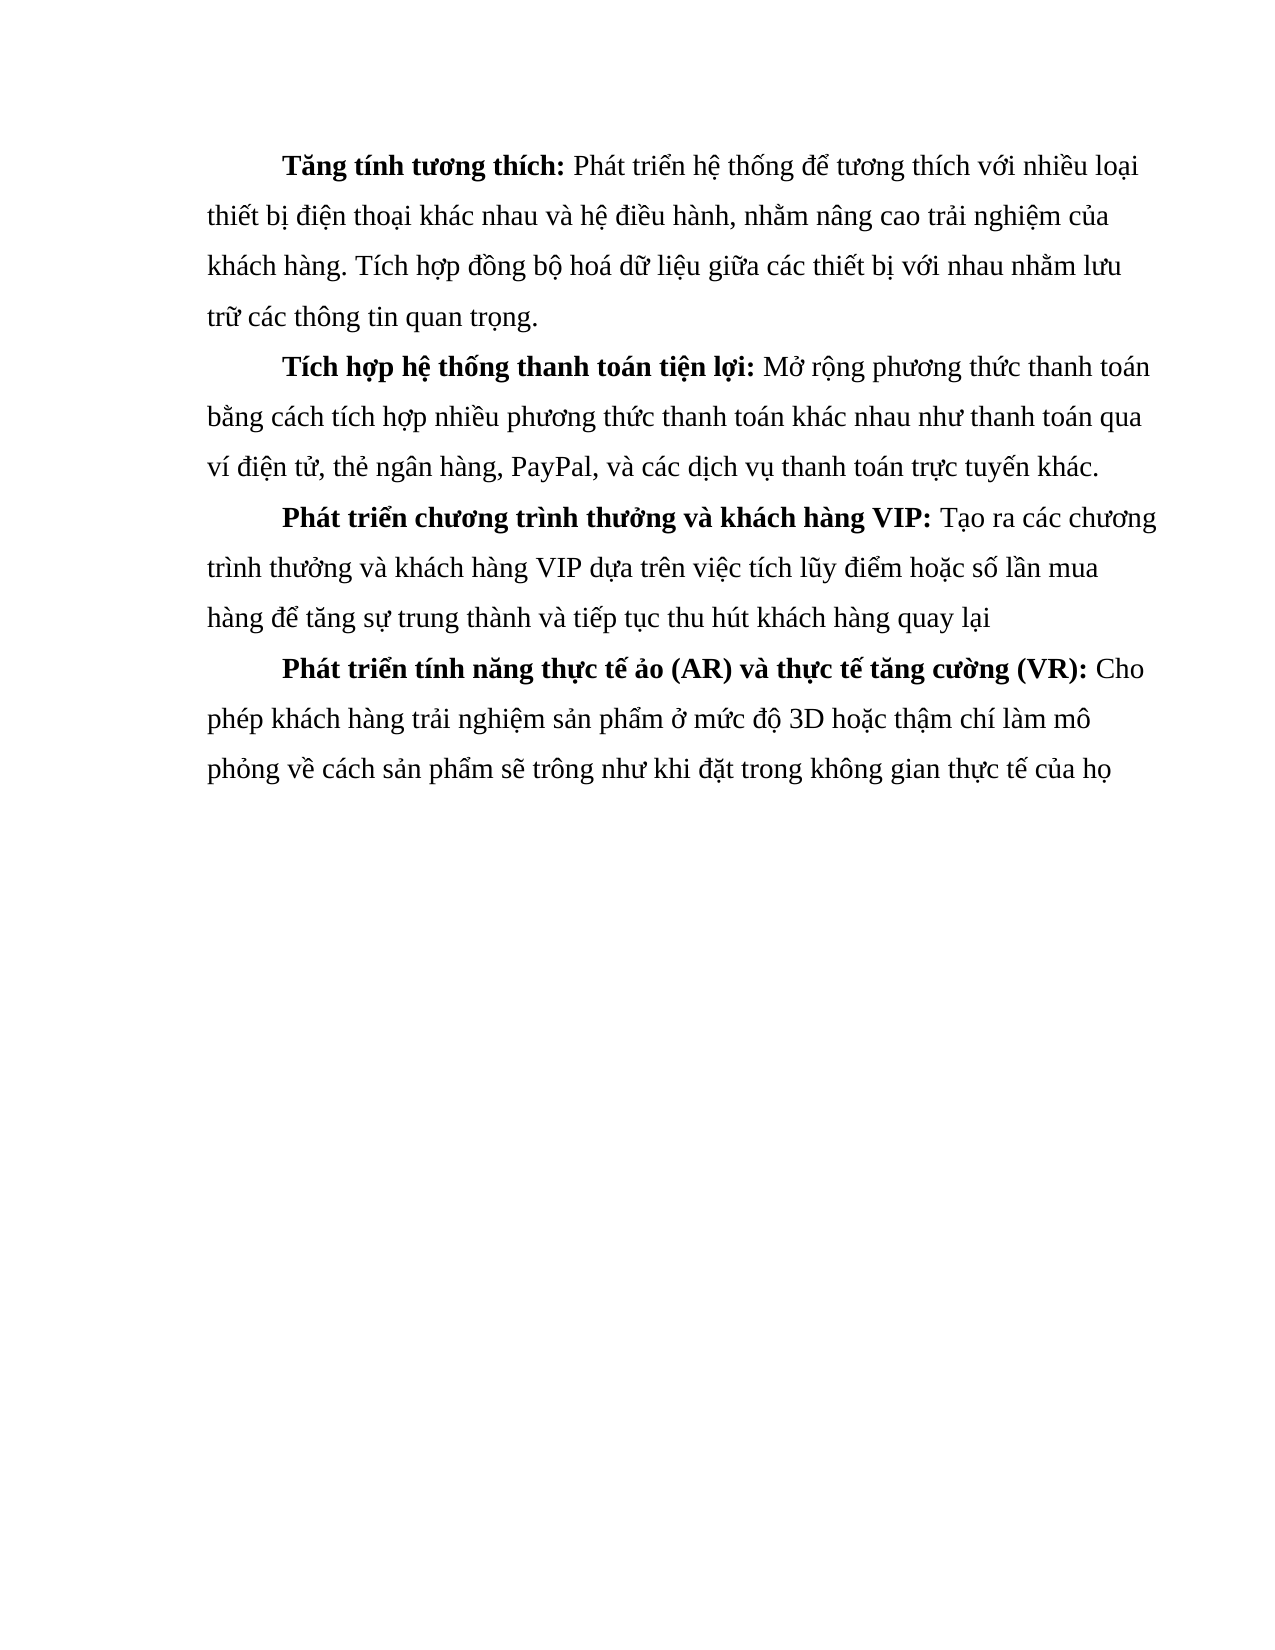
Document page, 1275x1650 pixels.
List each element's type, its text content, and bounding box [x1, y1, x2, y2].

text Tích hợp hệ thống thanh toán tiện lợi: Mở rộng phương thức thanh toán bằng cách tích hợp nhiều phương thức thanh toán khác nhau như thanh toán qua ví điện tử, thẻ ngân hàng, PayPal, và các dịch vụ thanh toán trực tuyến khác. [207, 349, 1157, 483]
text Tăng tính tương thích: Phát triển hệ thống để tương thích với nhiều loại thiết bị điện thoại khác nhau và hệ điều hành, nhằm nâng cao trải nghiệm của khách hàng. Tích hợp đồng bộ hoá dữ liệu giữa các thiết bị với nhau nhằm lưu trữ các thông tin quan trọng. [207, 148, 1157, 332]
text Phát triển chương trình thưởng và khách hàng VIP: Tạo ra các chương trình thưởng và khách hàng VIP dựa trên việc tích lũy điểm hoặc số lần mua hàng để tăng sự trung thành và tiếp tục thu hút khách hàng quay lại [207, 500, 1157, 634]
text Phát triển tính năng thực tế ảo (AR) và thực tế tăng cường (VR): Cho phép khách hàng trải nghiệm sản phẩm ở mức độ 3D hoặc thậm chí làm mô phỏng về cách sản phẩm sẽ trông như khi đặt trong không gian thực tế của họ [207, 651, 1157, 785]
